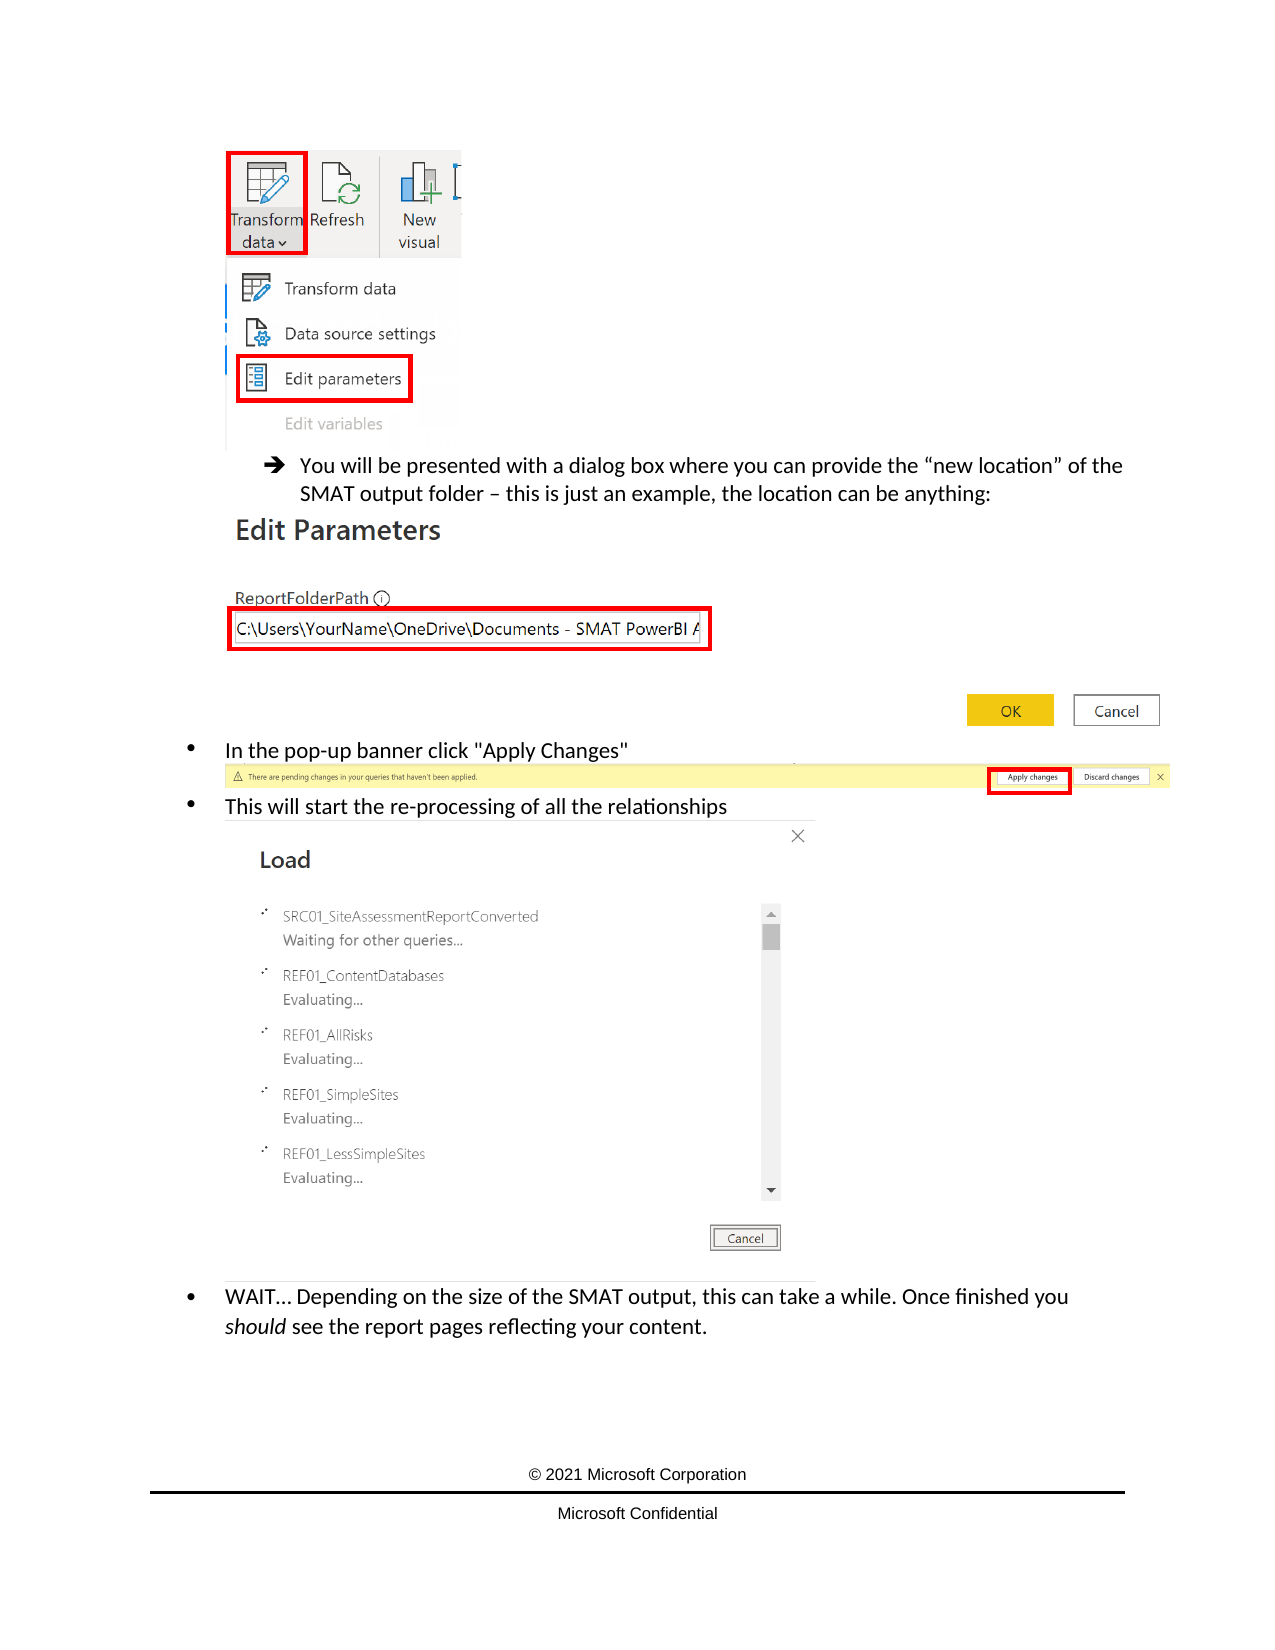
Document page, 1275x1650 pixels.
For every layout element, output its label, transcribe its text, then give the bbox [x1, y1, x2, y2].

list WAIT… Depending on the size of the SMAT output, this can take a while. Once finished you should see the report pages reflecting your content. [187, 1282, 1125, 1340]
list You will be presented with a dialog box where you can provide the “new location” of the SMAT output folder – this is just an example, the location can be anything: [262, 451, 1125, 506]
picture [225, 506, 1170, 736]
list This will start the re-processing of all the relationships [187, 792, 1125, 820]
picture [225, 820, 816, 1282]
picture [225, 150, 462, 451]
picture [991, 772, 1068, 788]
picture [225, 763, 1170, 788]
